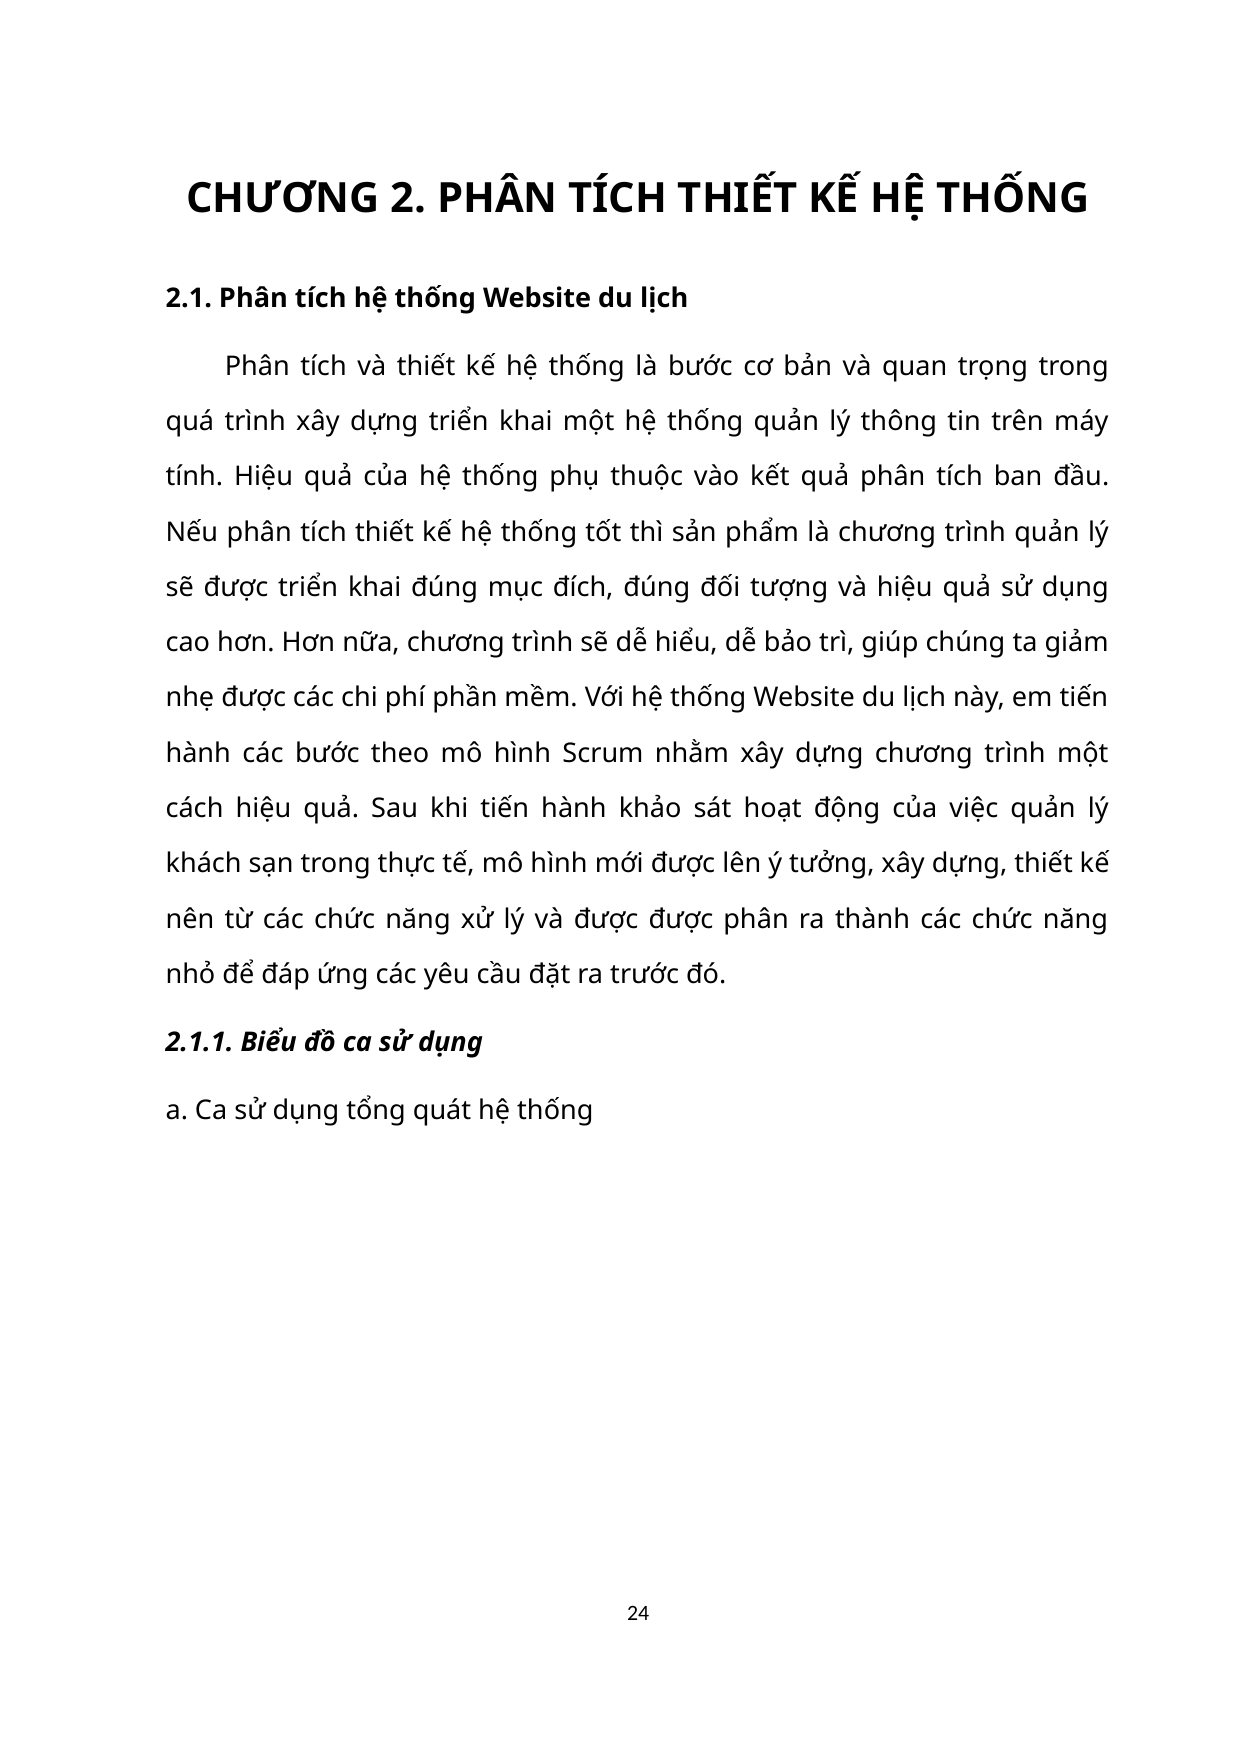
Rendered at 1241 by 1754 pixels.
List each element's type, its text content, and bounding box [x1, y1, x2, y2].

subtitle 2.1. Phân tích hệ thống Website du lịch [165, 278, 1110, 315]
text a. Ca sử dụng tổng quát hệ thống [165, 1090, 1110, 1127]
subtitle CHƯƠNG 2. PHÂN TÍCH THIẾT KẾ HỆ THỐNG [165, 168, 1110, 225]
text Phân tích và thiết kế hệ thống là bước cơ bản và quan trọng trong quá trình xây dựng triển khai một hệ thống quản lý thông tin trên máy tính. Hiệu quả của hệ thống phụ thuộc vào kết quả phân tích ban đầu. Nếu phân tích thiết kế hệ thống tốt thì sản phẩm là chương trình quản lý sẽ được triển khai đúng mục đích, đúng đối tượng và hiệu quả sử dụng cao hơn. Hơn nữa, chương trình sẽ dễ hiểu, dễ bảo trì, giúp chúng ta giảm nhẹ được các chi phí phần mềm. Với hệ thống Website du lịch này, em tiến hành các bước theo mô hình Scrum nhằm xây dựng chương trình một cách hiệu quả. Sau khi tiến hành khảo sát hoạt động của việc quản lý khách sạn trong thực tế, mô hình mới được lên ý tưởng, xây dựng, thiết kế nên từ các chức năng xử lý và được được phân ra thành các chức năng nhỏ để đáp ứng các yêu cầu đặt ra trước đó. [165, 346, 1110, 991]
subtitle 2.1.1. Biểu đồ ca sử dụng [165, 1022, 1110, 1059]
